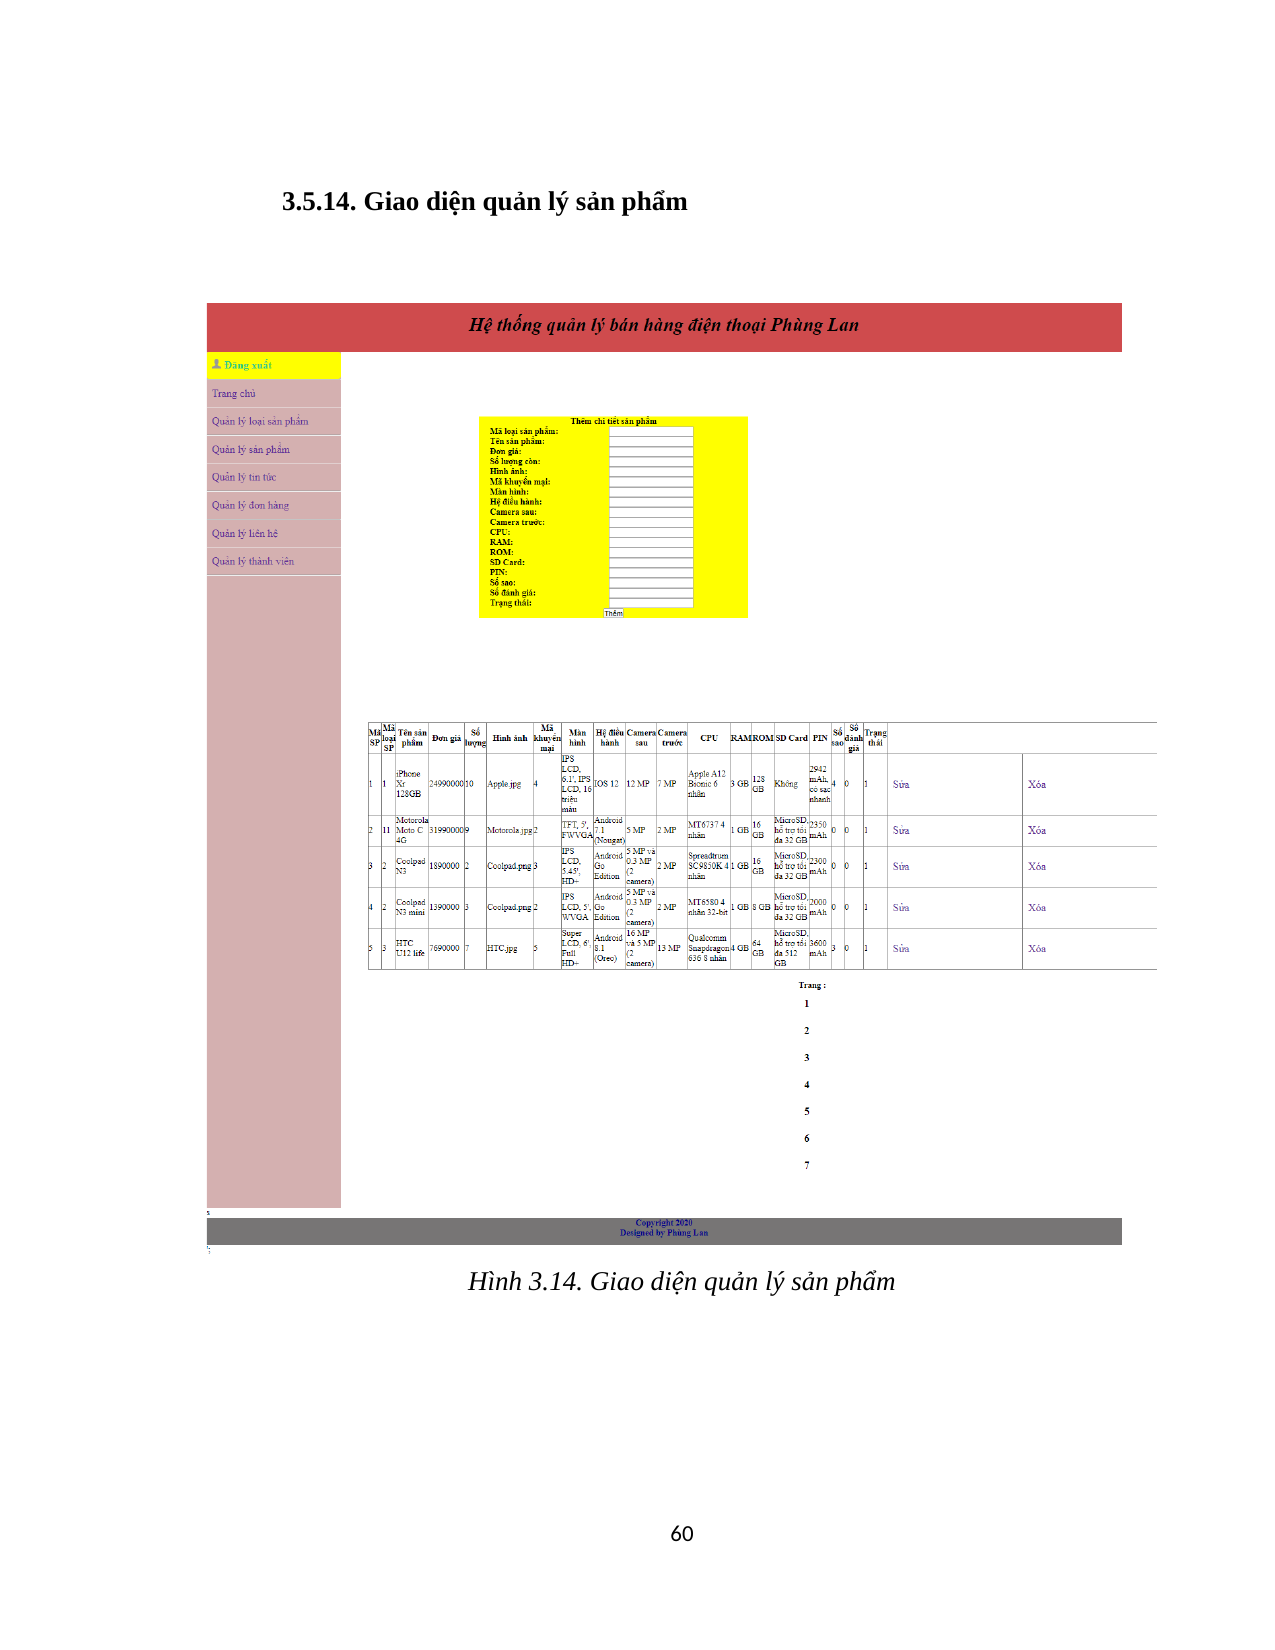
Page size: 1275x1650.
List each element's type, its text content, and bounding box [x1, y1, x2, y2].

text Hình 3.14. Giao diện quản lý sản phẩm [207, 1265, 1157, 1296]
list Giao diện quản lý sản phẩm [282, 185, 1157, 216]
picture [206, 303, 1157, 1254]
